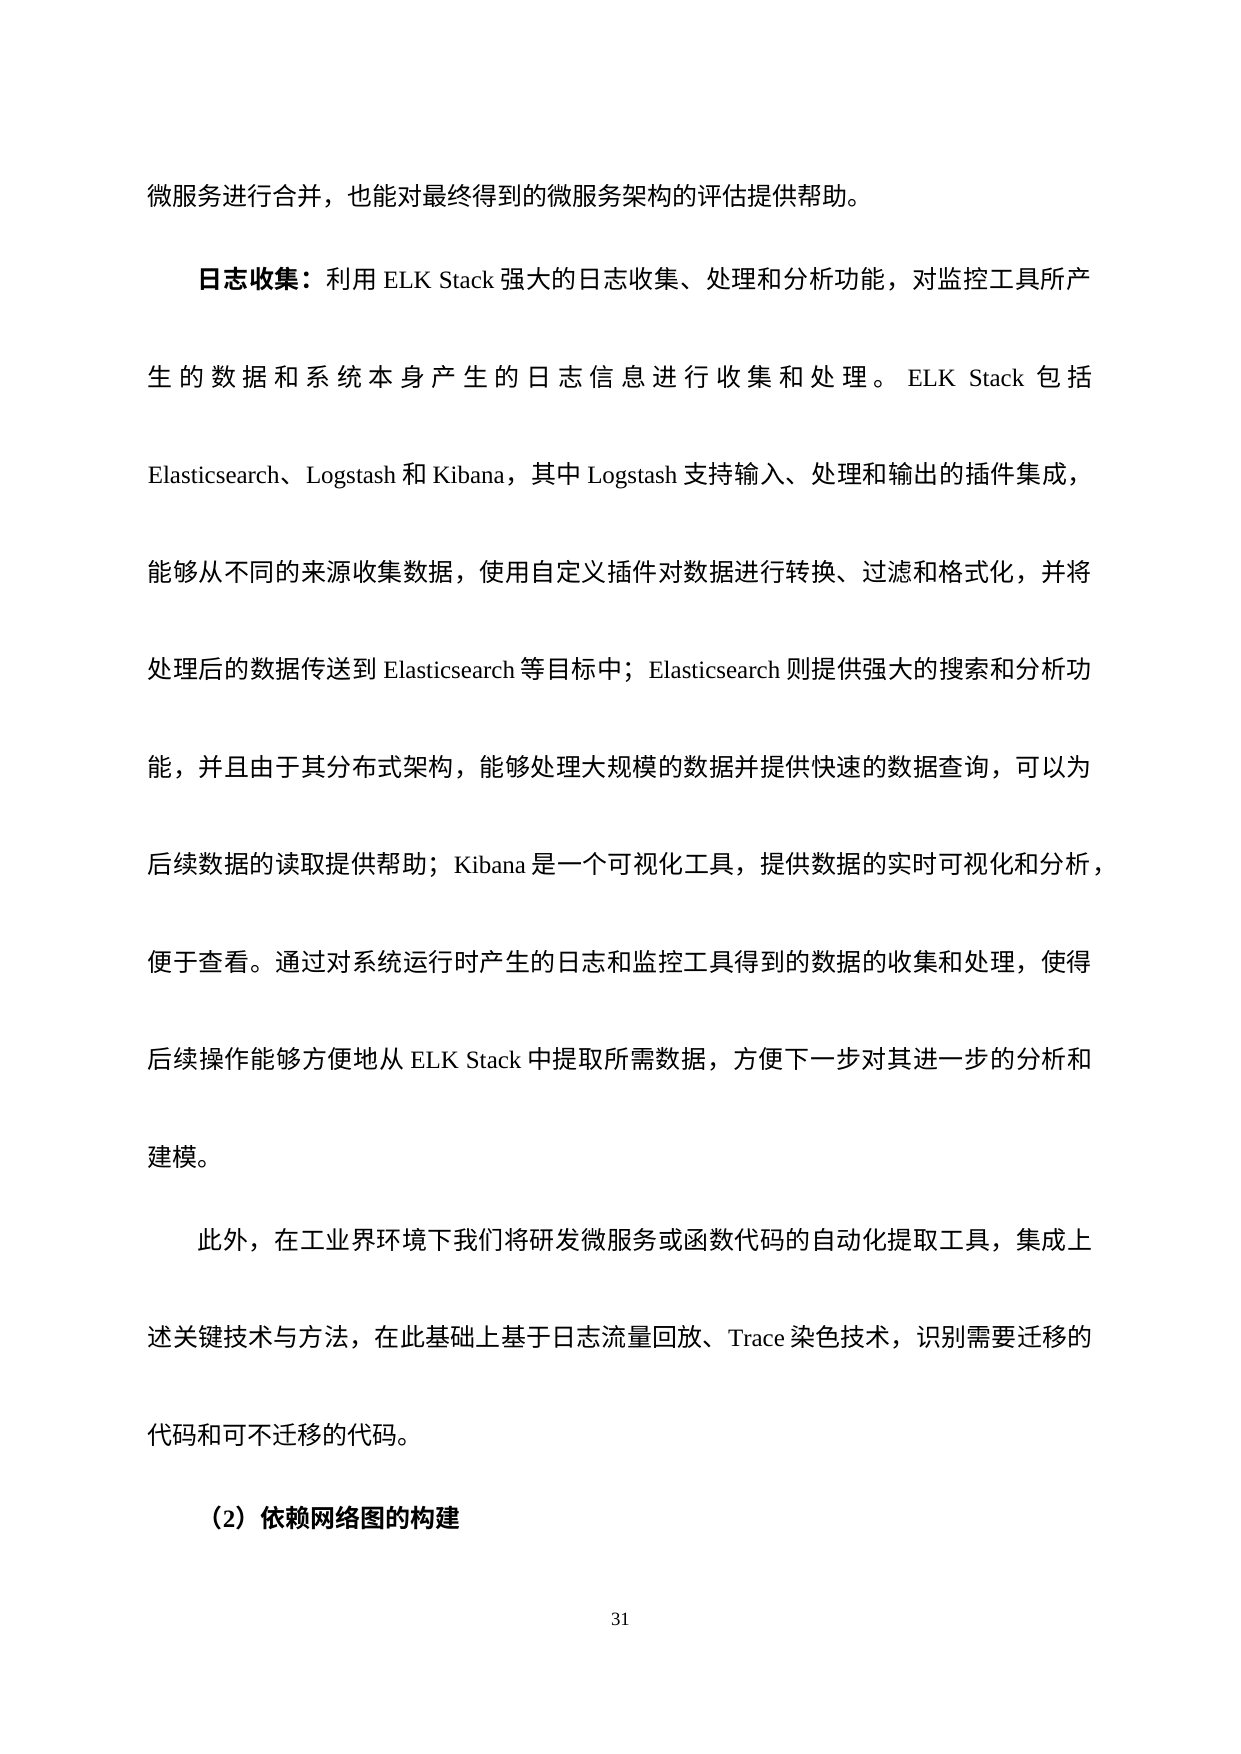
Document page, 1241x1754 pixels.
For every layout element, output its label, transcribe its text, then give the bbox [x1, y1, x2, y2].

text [148, 162, 1092, 227]
text 此外，在工业界环境下我们将研发微服务或函数代码的自动化提取工具，集成上述关键技术与方法，在此基础上基于日志流量回放、Trace染色技术，识别需要迁移的代码和可不迁移的代码。 [148, 1206, 1092, 1466]
text 日志收集：利用ELK Stack强大的日志收集、处理和分析功能，对监控工具所产生的数据和系统本身产生的日志信息进行收集和处理。ELK Stack包括Elasticsearch、Logstash和Kibana，其中Logstash支持输入、处理和输出的插件集成，能够从不同的来源收集数据，使用自定义插件对数据进行转换、过滤和格式化，并将处理后的数据传送到Elasticsearch等目标中；Elasticsearch则提供强大的搜索和分析功能，并且由于其分布式架构，能够处理大规模的数据并提供快速的数据查询，可以为后续数据的读取提供帮助；Kibana是一个可视化工具，提供数据的实时可视化和分析，便于查看。通过对系统运行时产生的日志和监控工具得到的数据的收集和处理，使得后续操作能够方便地从ELK Stack中提取所需数据，方便下一步对其进一步的分析和建模。 [148, 245, 1092, 1188]
text （2）依赖网络图的构建 [148, 1484, 1092, 1549]
